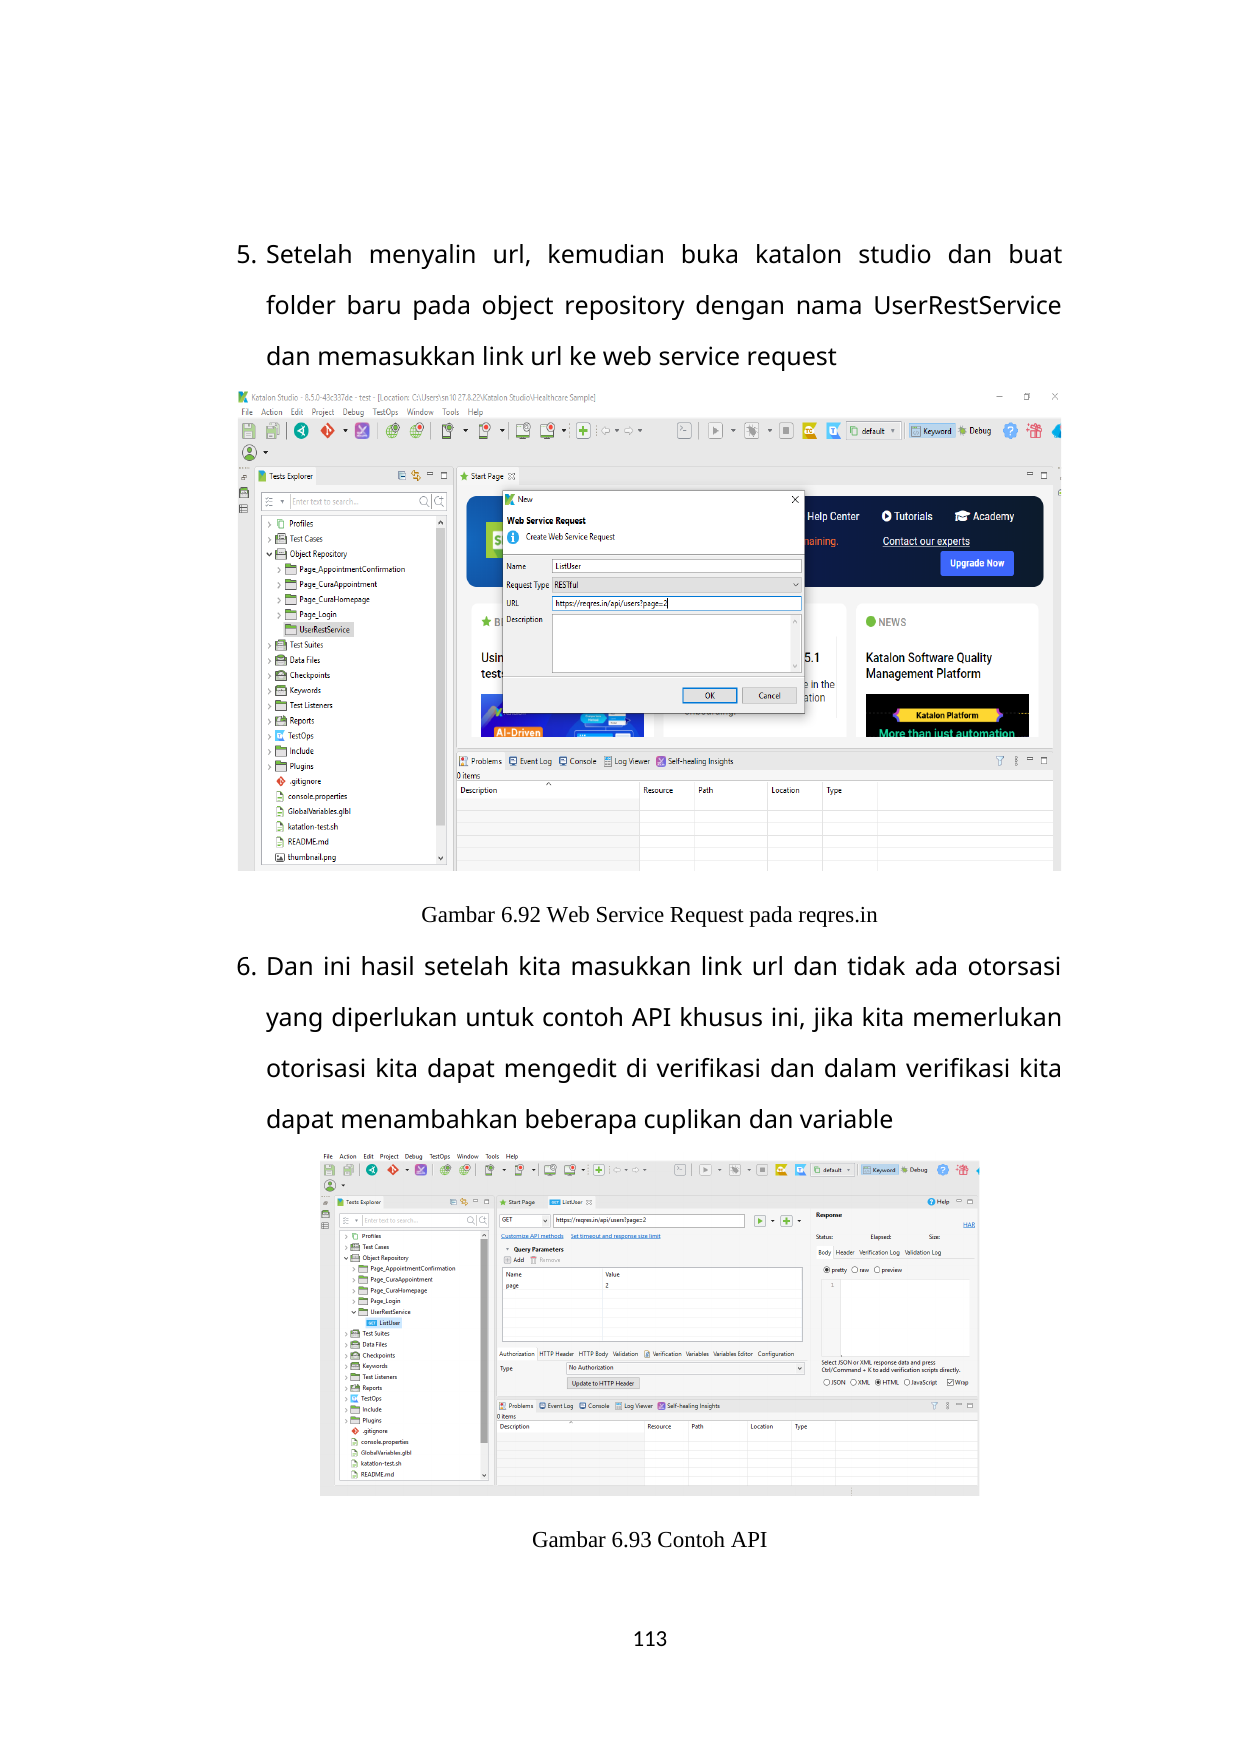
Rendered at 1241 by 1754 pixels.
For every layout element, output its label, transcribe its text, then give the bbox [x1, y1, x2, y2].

list Dan ini hasil setelah kita masukkan link url dan tidak ada otorsasi yang diperlukan untuk contoh API khusus ini, jika kita memerlukan otorisasi kita dapat mengedit di verifikasi dan dalam verifikasi kita dapat menambahkan beberapa cuplikan dan variable [236, 948, 1063, 1136]
picture [320, 1152, 980, 1496]
picture [237, 389, 1062, 871]
list Setelah menyalin url, kemudian buka katalon studio dan buat folder baru pada object repository dengan nama UserRestService dan memasukkan link url ke web service request [236, 236, 1063, 372]
